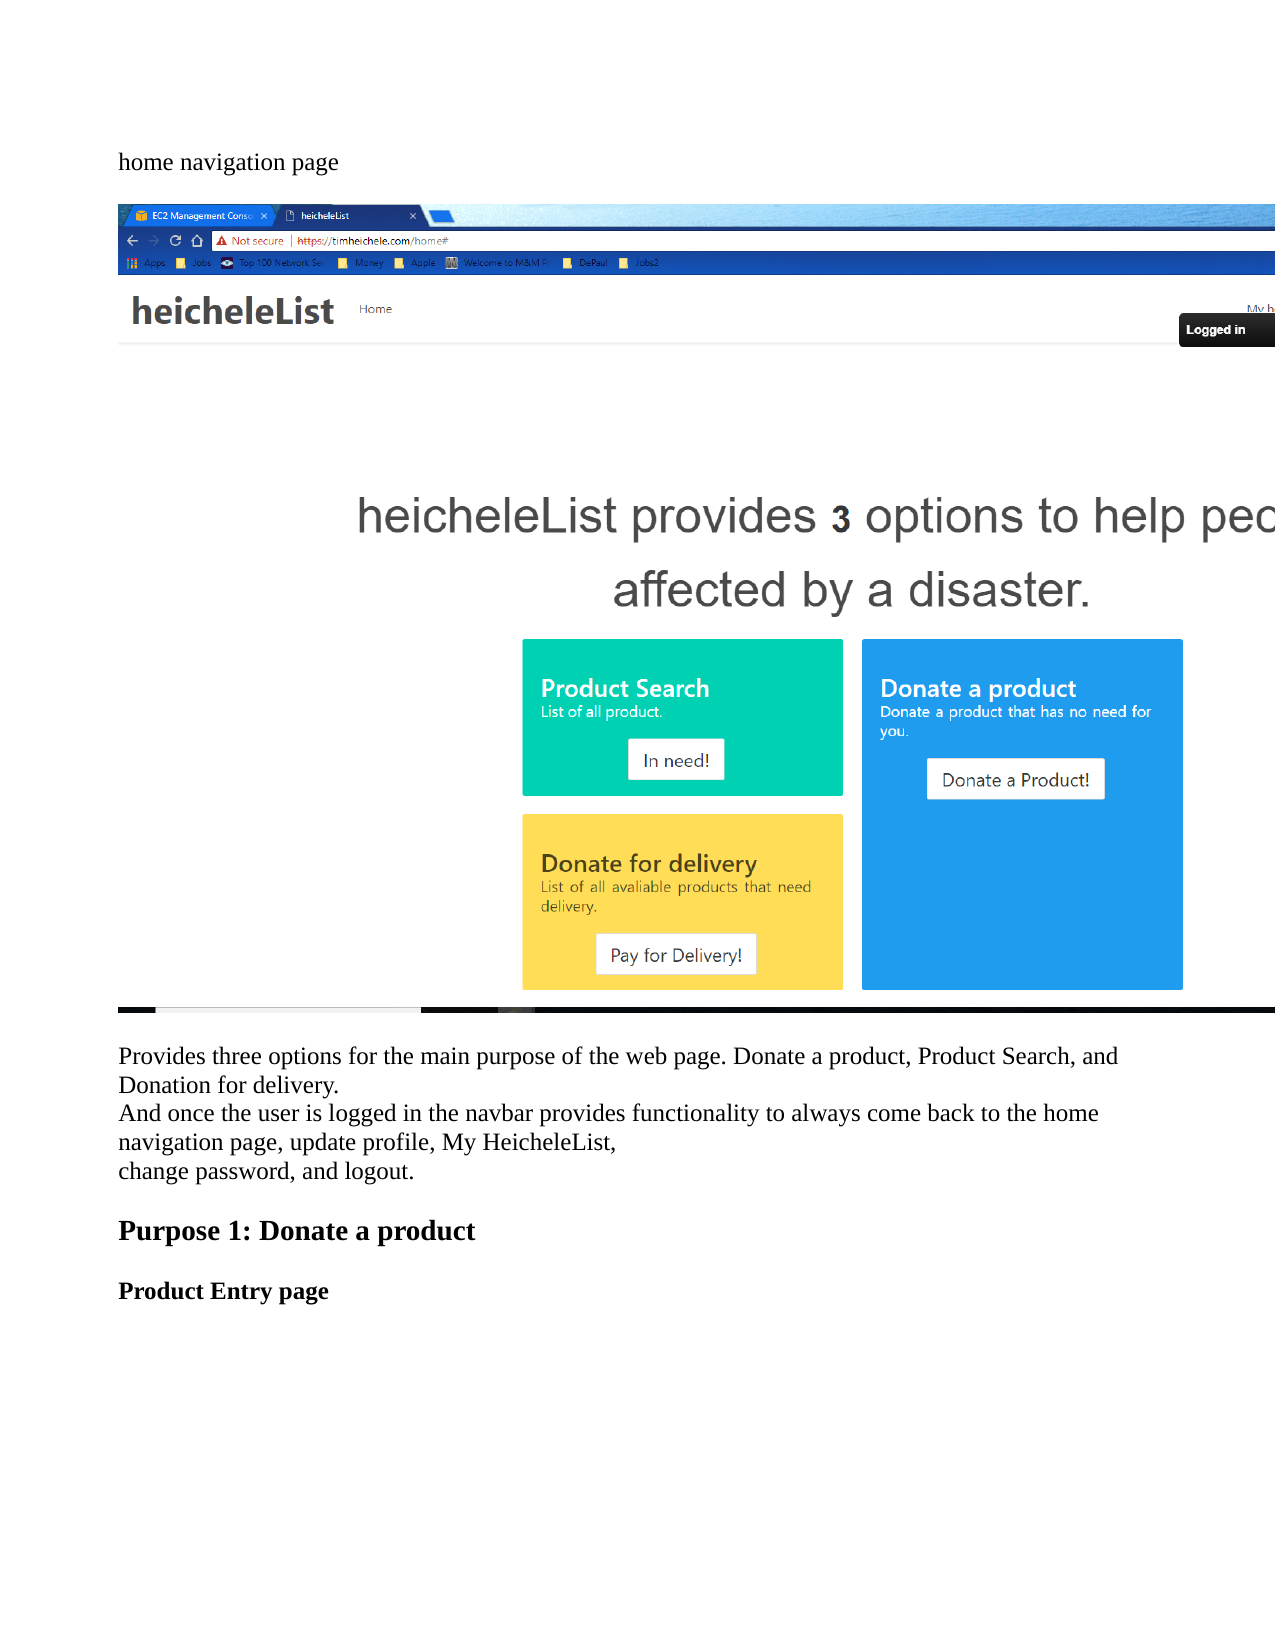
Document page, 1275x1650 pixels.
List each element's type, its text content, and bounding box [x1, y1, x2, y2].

text change password, and logout. [118, 1156, 1157, 1185]
text Product Entry page [118, 1276, 1157, 1304]
text Purpose 1: Donate a product [118, 1213, 1157, 1247]
text And once the user is logged in the navbar provides functionality to always come back to the home navigation page, update profile, My HeicheleList, [118, 1098, 1157, 1156]
text Provides three options for the main purpose of the web page. Donate a product, Product Search, and Donation for delivery. [118, 1041, 1157, 1098]
text home navigation page [118, 147, 1157, 176]
picture [118, 204, 1275, 1013]
